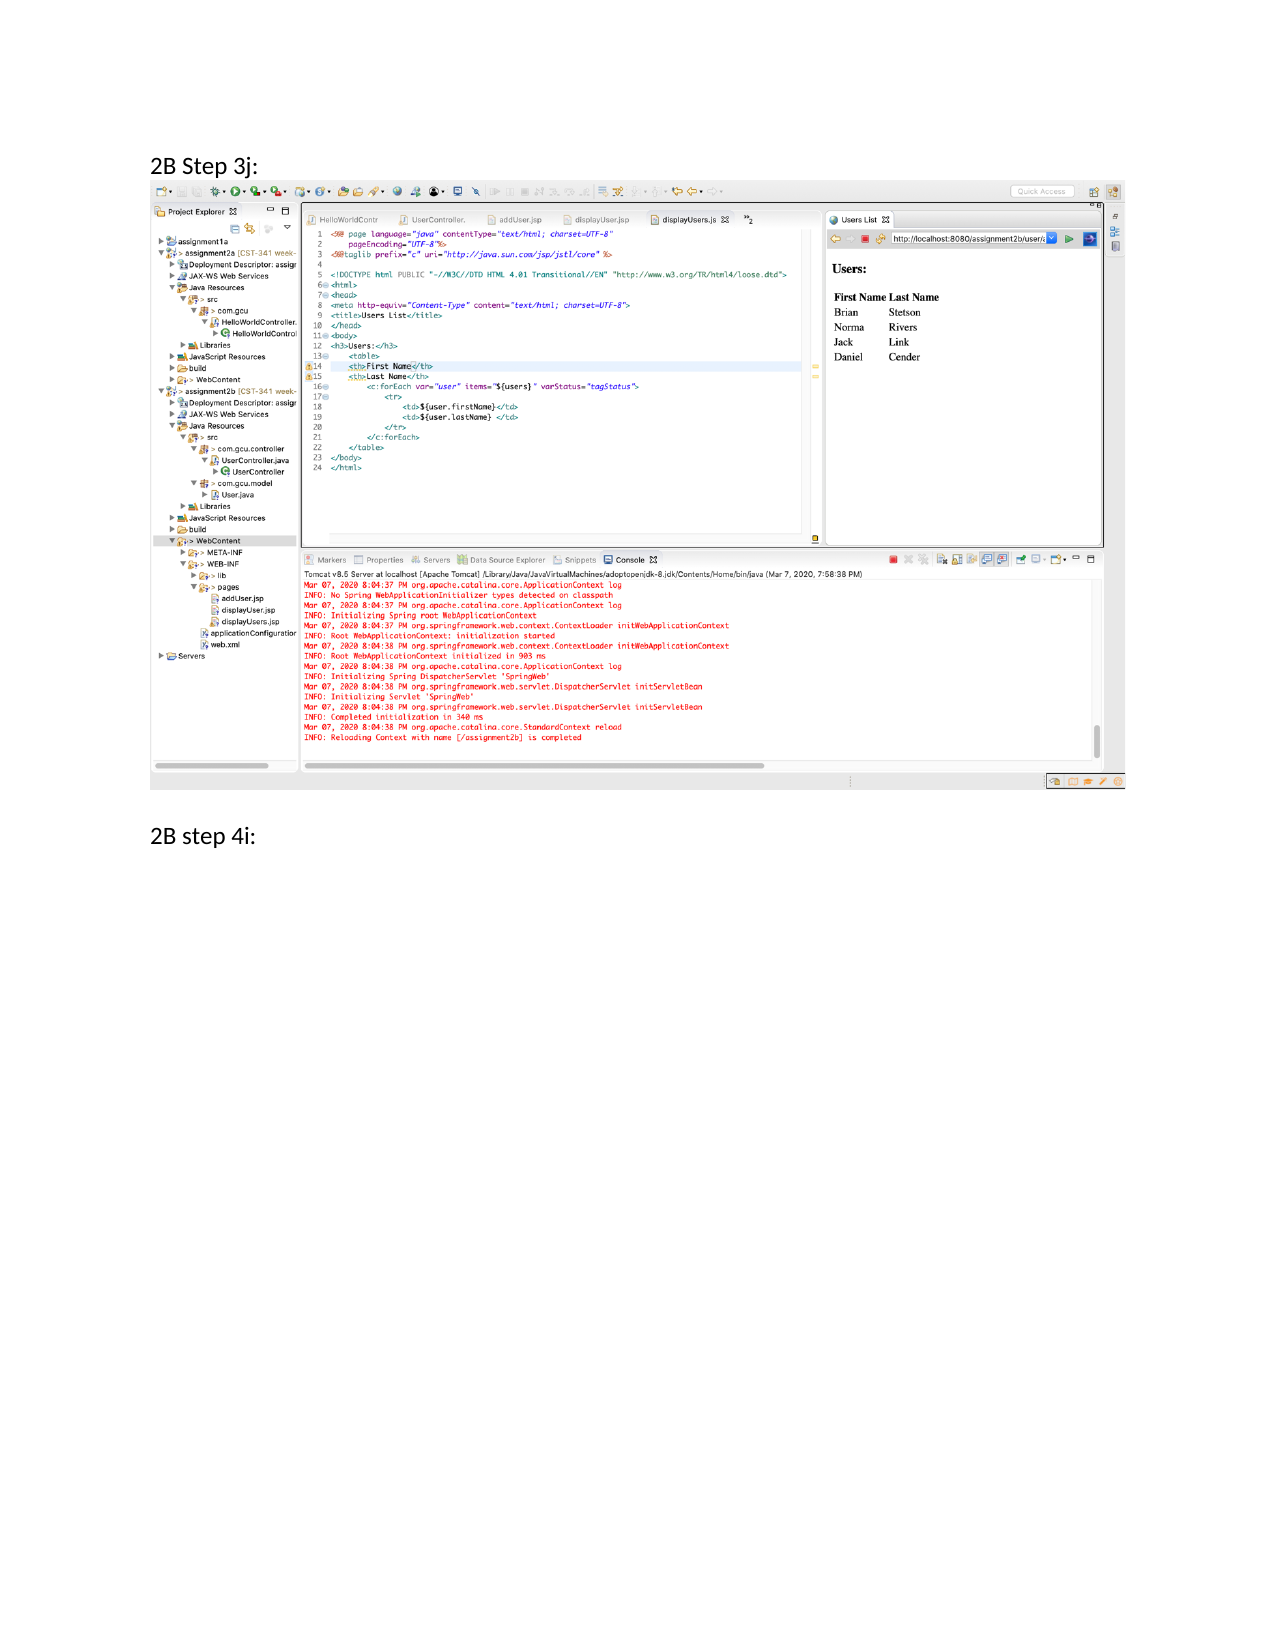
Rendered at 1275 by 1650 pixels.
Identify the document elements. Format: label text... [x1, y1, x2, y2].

text 2B Step 3j: [150, 150, 1125, 180]
picture [150, 180, 1125, 790]
text 2B step 4i: [150, 820, 1125, 851]
